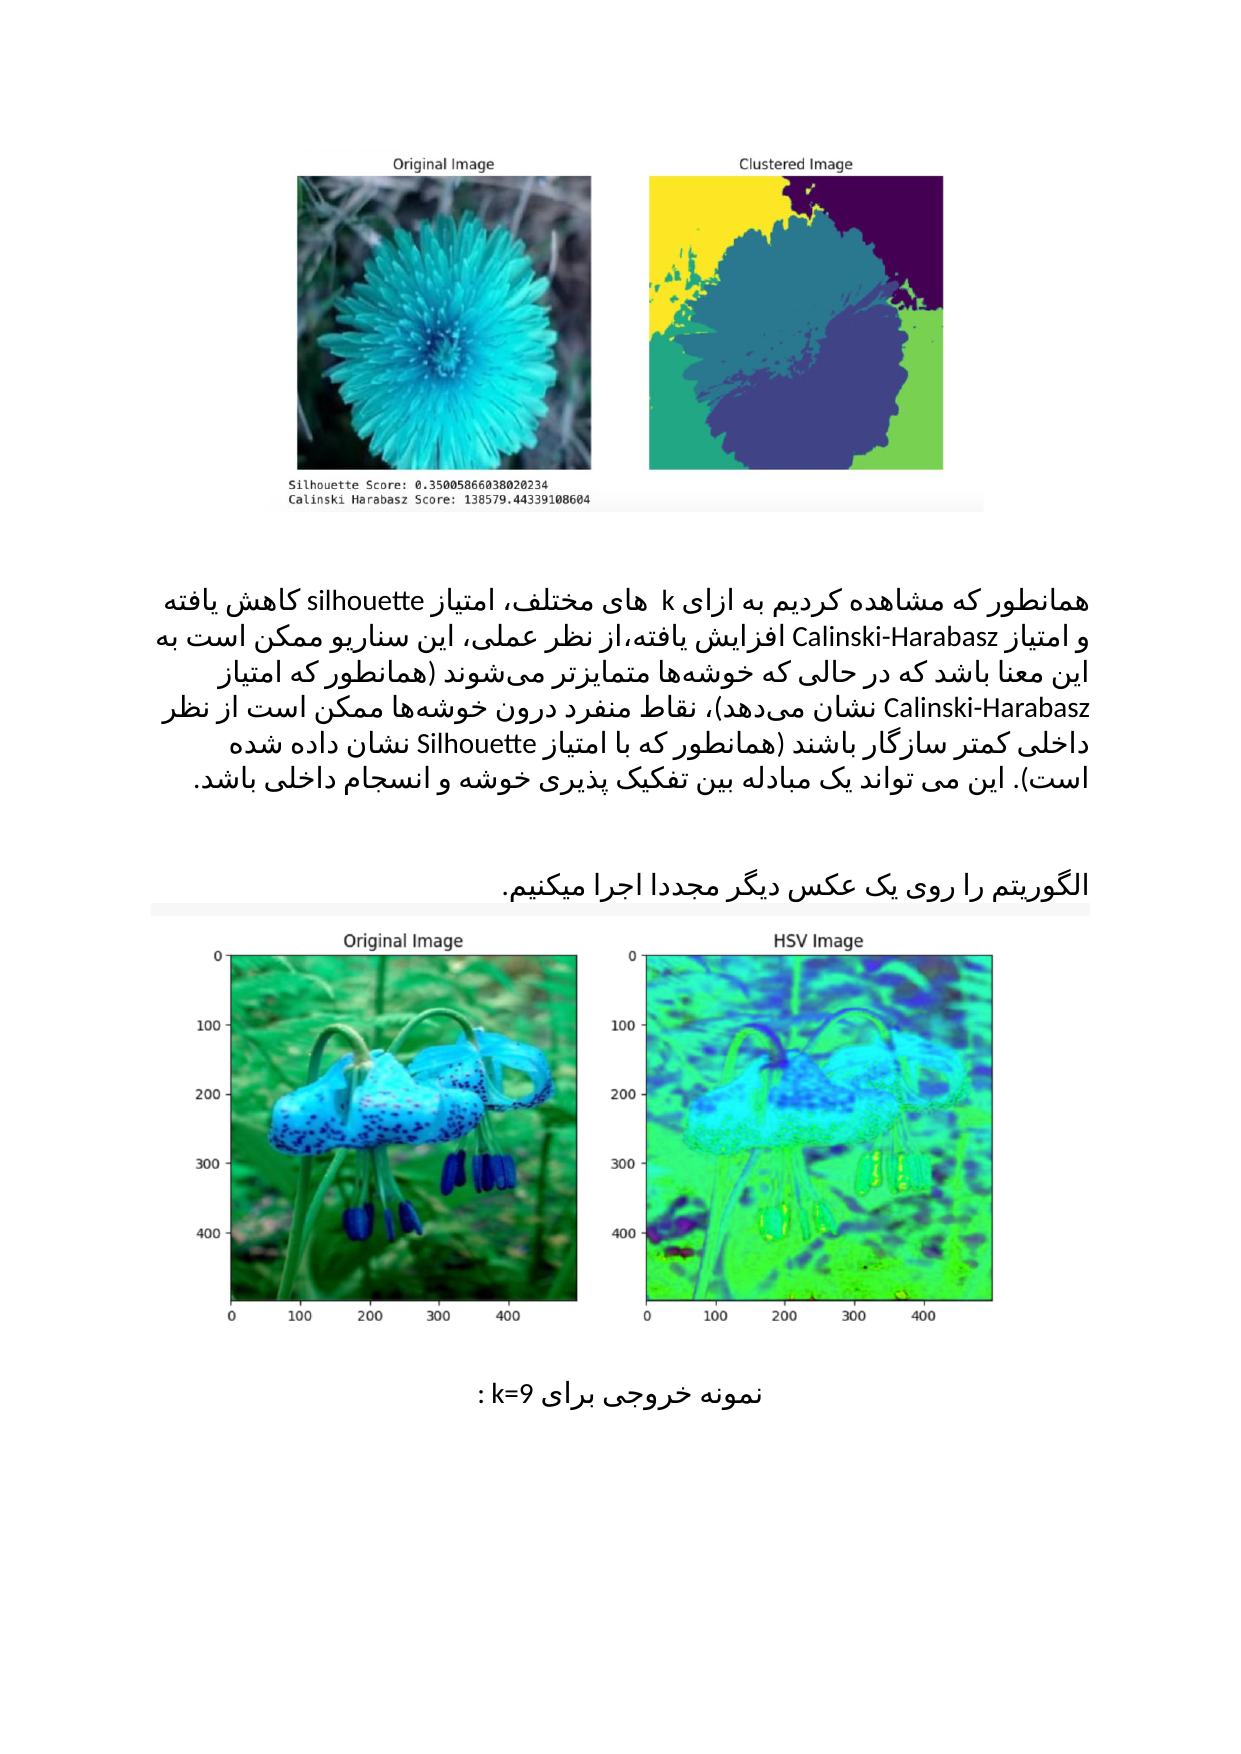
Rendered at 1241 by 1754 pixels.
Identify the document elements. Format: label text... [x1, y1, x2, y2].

text نمونه خروجی برای k=9 : [150, 1375, 1090, 1410]
text الگوریتم را روی یک عکس دیگر مجددا اجرا میکنیم. [150, 867, 1090, 903]
picture [256, 150, 984, 512]
picture [150, 903, 1090, 1340]
text همانطور که مشاهده کردیم به ازای k های مختلف، امتیاز silhouette کاهش یافته و امتیاز Calinski-Harabasz افزایش یافته،از نظر عملی، این سناریو ممکن است به این معنا باشد که در حالی که خوشه‌ها متمایزتر می‌شوند (همانطور که امتیاز Calinski-Harabasz نشان می‌دهد)، نقاط منفرد درون خوشه‌ها ممکن است از نظر داخلی کمتر سازگار باشند (همانطور که با امتیاز Silhouette نشان داده شده است). این می تواند یک مبادله بین تفکیک پذیری خوشه و انسجام داخلی باشد. [150, 582, 1090, 796]
